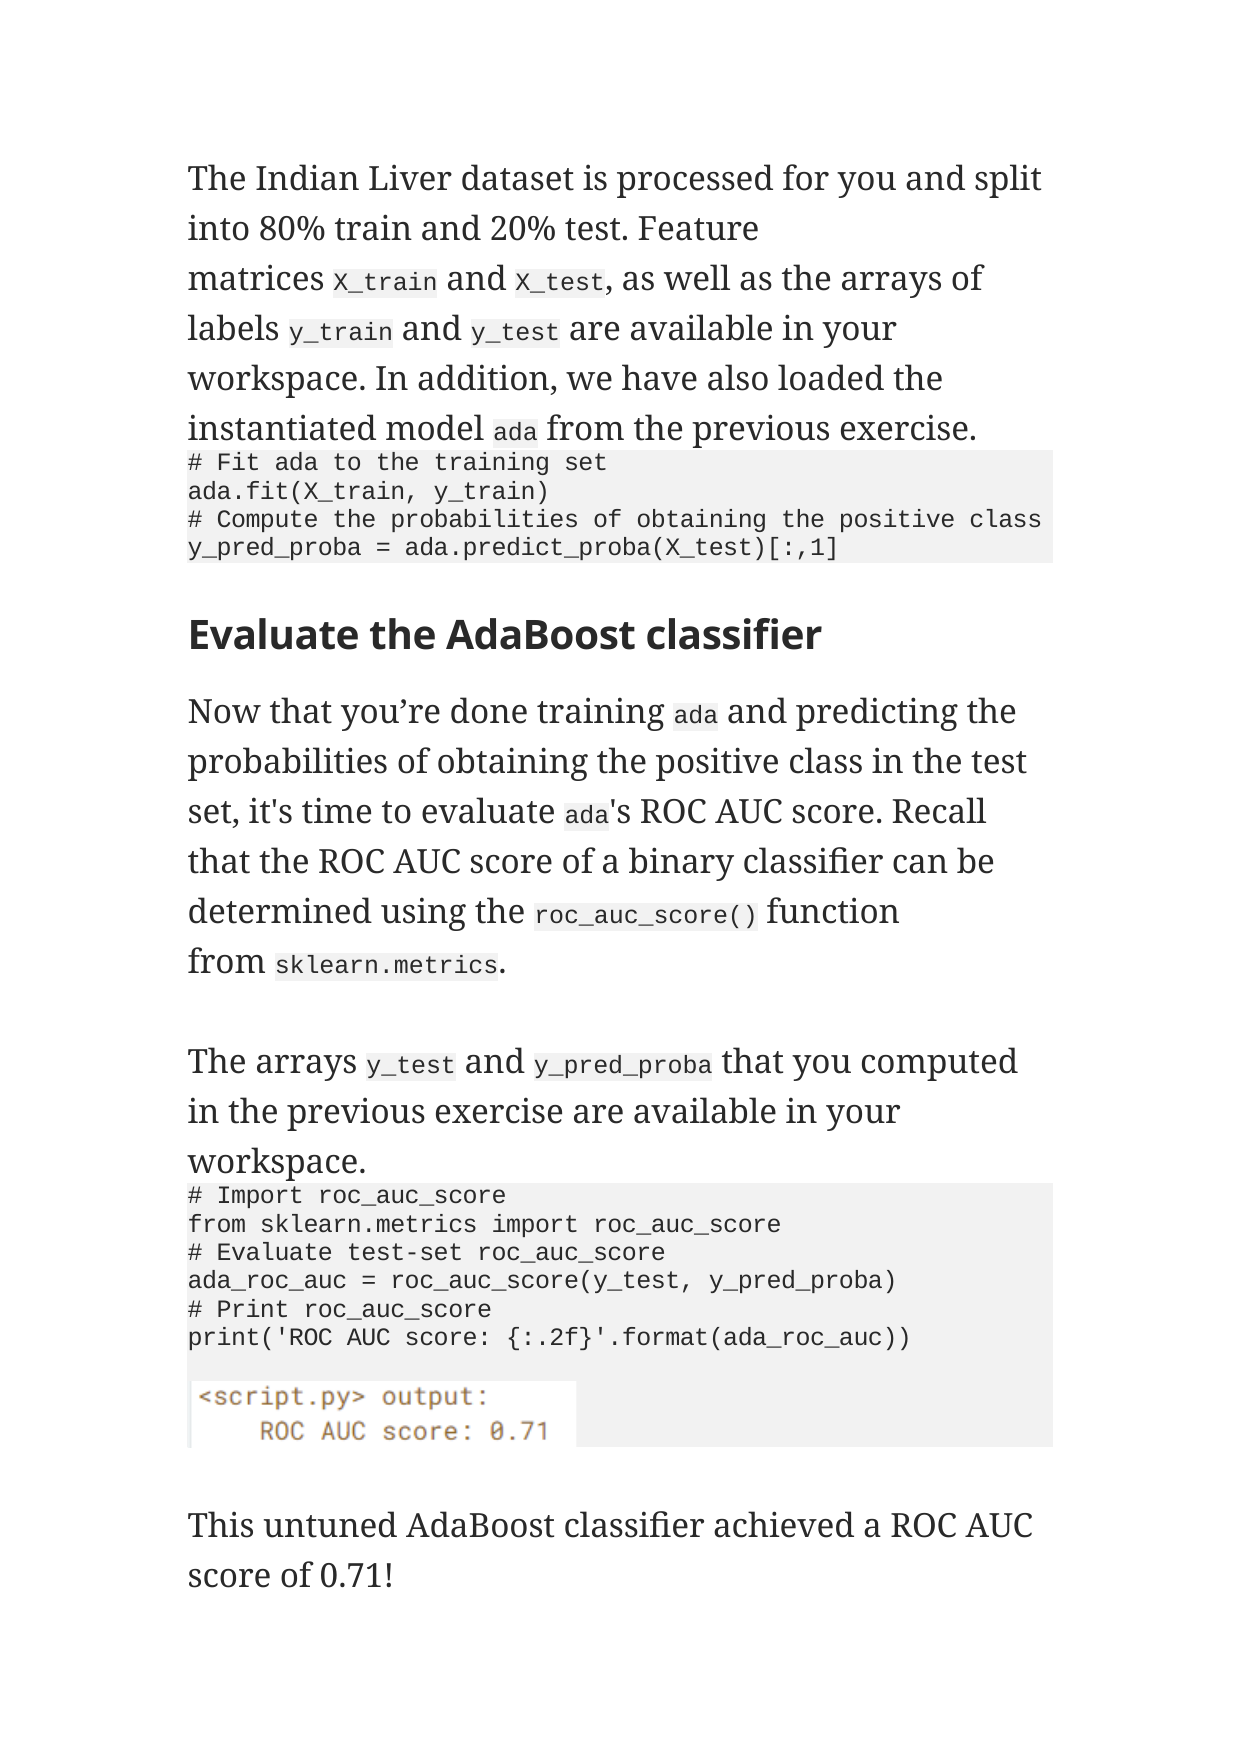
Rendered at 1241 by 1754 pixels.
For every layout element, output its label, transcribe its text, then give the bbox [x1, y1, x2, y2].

text This untuned AdaBoost classifier achieved a ROC AUC score of 0.71! [187, 1497, 1053, 1597]
text # Compute the probabilities of obtaining the positive class y_pred_proba = ada.predict_proba(X_test)[:,1] [187, 507, 1053, 563]
text # Fit ada to the training set ada.fit(X_train, y_train) [187, 450, 1053, 507]
text # Evaluate test-set roc_auc_score ada_roc_auc = roc_auc_score(y_test, y_pred_proba) [187, 1240, 1053, 1296]
picture [187, 1381, 577, 1448]
text # Import roc_auc_score from sklearn.metrics import roc_auc_score [187, 1183, 1053, 1240]
text The arrays y_test and y_pred_proba that you computed in the previous exercise are available in your workspace. [187, 1033, 1053, 1183]
text The Indian Liver dataset is processed for you and split into 80% train and 20% test. Feature matrices X_train and X_test, as well as the arrays of labels y_train and y_test are available in your workspace. In addition, we have also loaded the instantiated model ada from the previous exercise. [187, 150, 1053, 450]
text Evaluate the AdaBoost classifier [187, 606, 1053, 662]
text Now that you’re done training ada and predicting the probabilities of obtaining the positive class in the test set, it's time to evaluate ada's ROC AUC score. Recall that the ROC AUC score of a binary classifier can be determined using the roc_auc_score() function from sklearn.metrics. [187, 683, 1053, 983]
text # Print roc_auc_score print('ROC AUC score: {:.2f}'.format(ada_roc_auc)) [187, 1296, 1053, 1353]
